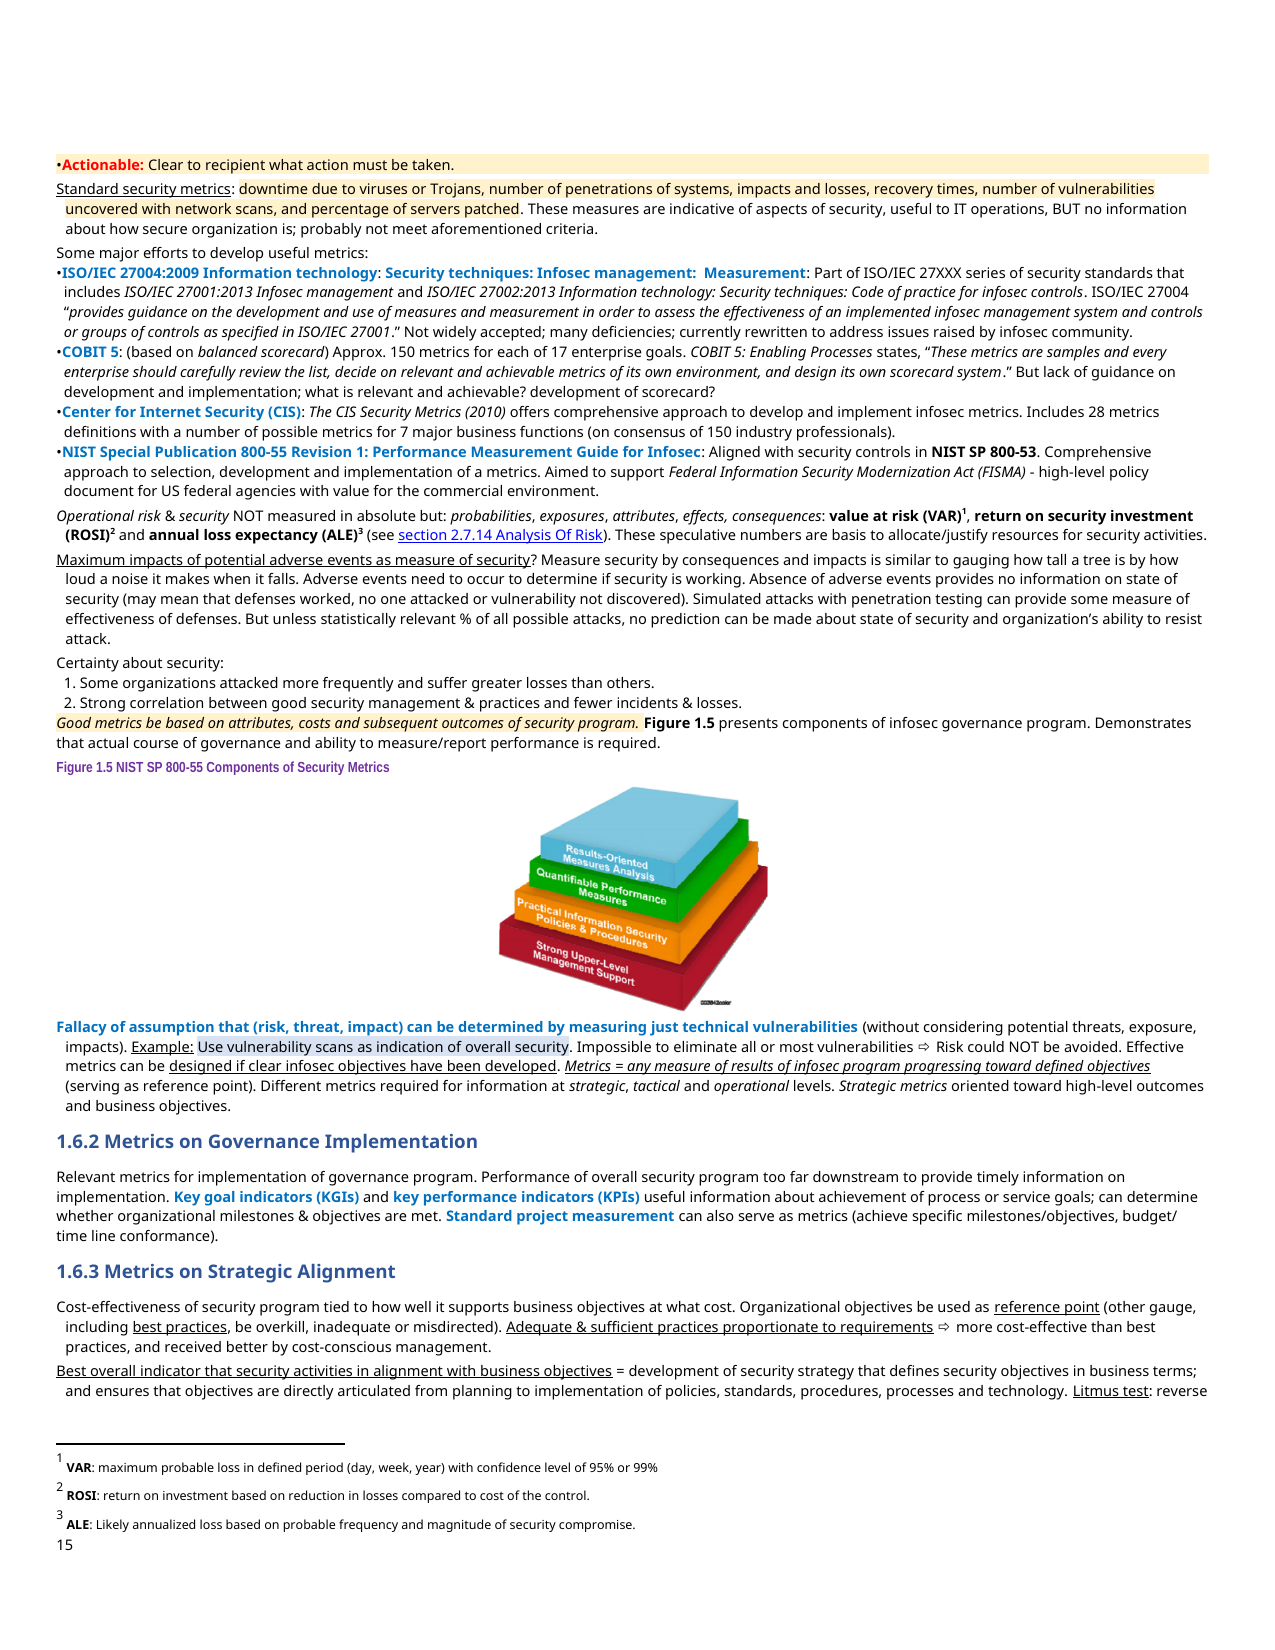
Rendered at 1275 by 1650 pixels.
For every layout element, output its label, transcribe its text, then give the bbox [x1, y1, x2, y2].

subtitle Figure 1.5 NIST SP 800-55 Components of Security Metrics [56, 759, 1209, 775]
text Good metrics be based on attributes, costs and subsequent outcomes of security program. Figure 1.5 presents components of infosec governance program. Demonstrates that actual course of governance and ability to measure/report performance is required. [56, 713, 1209, 752]
text Some major efforts to develop useful metrics: [56, 242, 1209, 262]
text Maximum impacts of potential adverse events as measure of security? Measure security by consequences and impacts is similar to gauging how tall a tree is by how loud a noise it makes when it falls. Adverse events need to occur to determine if security is working. Absence of adverse events provides no information on state of security (may mean that defenses worked, no one attacked or vulnerability not discovered). Simulated attacks with penetration testing can provide some measure of effectiveness of defenses. But unless statistically relevant % of all possible attacks, no prediction can be made about state of security and organization’s ability to resist attack. [56, 549, 1209, 649]
text Cost-effectiveness of security program tied to how well it supports business objectives at what cost. Organizational objectives be used as reference point (other gauge, including best practices, be overkill, inadequate or misdirected). Adequate & sufficient practices proportionate to requirements more cost-effective than best practices, and received better by cost-conscious management. [56, 1297, 1209, 1356]
text Certainty about security: [56, 653, 1209, 673]
text •NIST Special Publication 800-55 Revision 1: Performance Measurement Guide for Infosec: Aligned with security controls in NIST SP 800-53. Comprehensive approach to selection, development and implementation of a metrics. Aimed to support Federal Information Security Modernization Act (FISMA) - high-level policy document for US federal agencies with value for the commercial environment. [56, 441, 1209, 501]
text Relevant metrics for implementation of governance program. Performance of overall security program too far downstream to provide timely information on implementation. Key goal indicators (KGIs) and key performance indicators (KPIs) useful information about achievement of process or service goals; can determine whether organizational milestones & objectives are met. Standard project measurement can also serve as metrics (achieve specific milestones/objectives, budget/ time line conformance). [56, 1166, 1209, 1246]
text 2. Strong correlation between good security management & practices and fewer incidents & losses. [64, 693, 1209, 713]
text •COBIT 5: (based on balanced scorecard) Approx. 150 metrics for each of 17 enterprise goals. COBIT 5: Enabling Processes states, “These metrics are samples and every enterprise should carefully review the list, decide on relevant and achievable metrics of its own environment, and design its own scorecard system.” But lack of guidance on development and implementation; what is relevant and achievable? development of scorecard? [56, 342, 1209, 402]
text 1. Some organizations attacked more frequently and suffer greater losses than others. [64, 673, 1209, 693]
subtitle 1.6.3 Metrics on Strategic Alignment [56, 1258, 1209, 1284]
text Fallacy of assumption that (risk, threat, impact) can be determined by measuring just technical vulnerabilities (without considering potential threats, exposure, impacts). Example: Use vulnerability scans as indication of overall security. Impossible to eliminate all or most vulnerabilities Risk could NOT be avoided. Effective metrics can be designed if clear infosec objectives have been developed. Metrics = any measure of results of infosec program progressing toward defined objectives (serving as reference point). Different metrics required for information at strategic, tactical and operational levels. Strategic metrics oriented toward high-level outcomes and business objectives. [56, 1016, 1209, 1116]
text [56, 1360, 1209, 1400]
text •Actionable: Clear to recipient what action must be taken. [56, 154, 1209, 174]
text •ISO/IEC 27004:2009 Information technology: Security techniques: Infosec management: Measurement: Part of ISO/IEC 27XXX series of security standards that includes ISO/IEC 27001:2013 Infosec management and ISO/IEC 27002:2013 Information technology: Security techniques: Code of practice for infosec controls. ISO/IEC 27004 “provides guidance on the development and use of measures and measurement in order to assess the effectiveness of an implemented infosec management system and controls or groups of controls as specified in ISO/IEC 27001.” Not widely accepted; many deficiencies; currently rewritten to address issues raised by infosec community. [56, 262, 1209, 342]
text Standard security metrics: downtime due to viruses or Trojans, number of penetrations of systems, impacts and losses, recovery times, number of vulnerabilities uncovered with network scans, and percentage of servers patched. These measures are indicative of aspects of security, useful to IT operations, BUT no information about how secure organization is; probably not meet aforementioned criteria. [56, 179, 1209, 238]
text •Center for Internet Security (CIS): The CIS Security Metrics (2010) offers comprehensive approach to develop and implement infosec metrics. Includes 28 metrics definitions with a number of possible metrics for 7 major business functions (on consensus of 150 industry professionals). [56, 402, 1209, 441]
subtitle 1.6.2 Metrics on Governance Implementation [56, 1128, 1209, 1154]
text Operational risk & security NOT measured in absolute but: probabilities, exposures, attributes, effects, consequences: value at risk (VAR), return on security investment (ROSI) and annual loss expectancy (ALE) (see section 2.7.14 Analysis Of Risk). These speculative numbers are basis to allocate/justify resources for security activities. [56, 505, 1209, 545]
picture [496, 781, 770, 1013]
